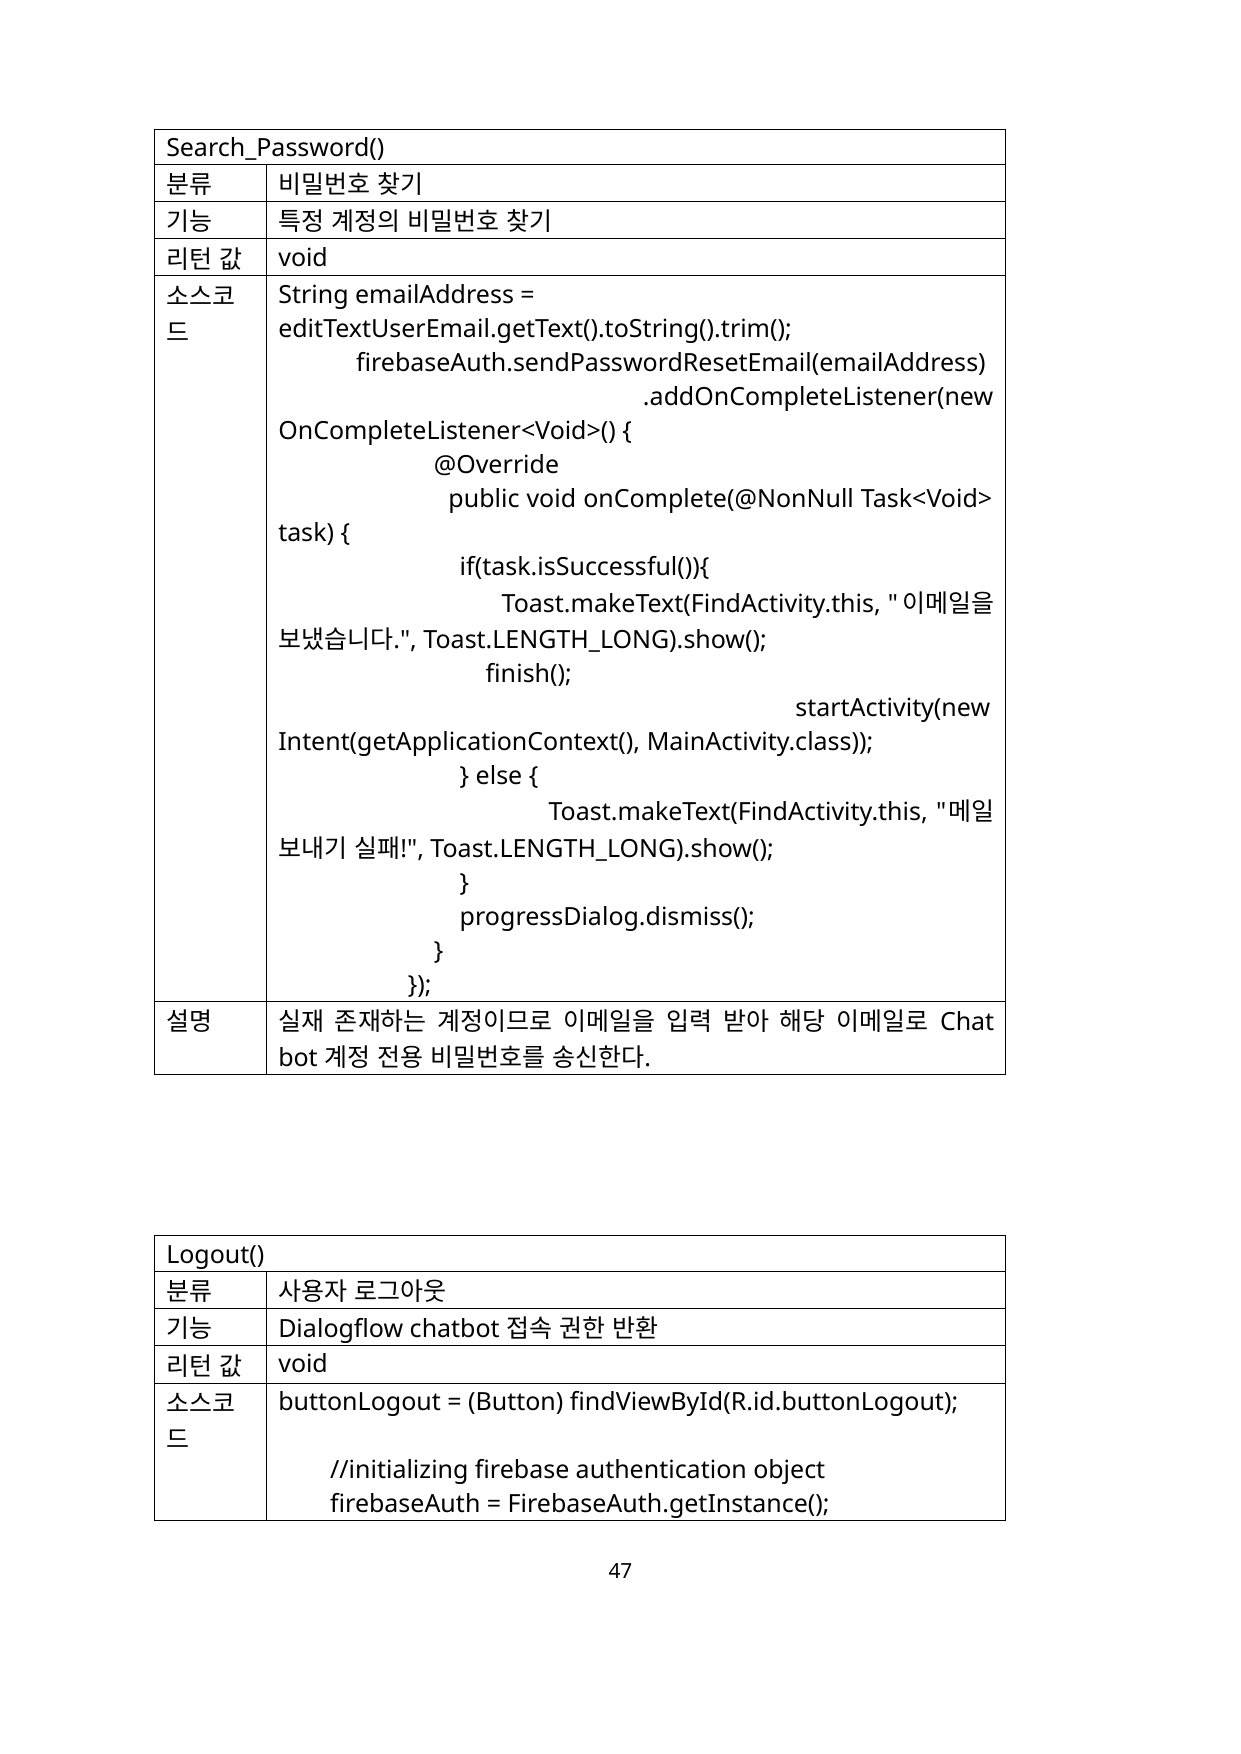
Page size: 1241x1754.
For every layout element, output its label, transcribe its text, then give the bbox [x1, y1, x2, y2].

table_cell String emailAddress = editTextUserEmail.getText().toString().trim(); firebaseAuth.sendPasswordResetEmail(emailAddress) .addOnCompleteListener(new OnCompleteListener<Void>() { @Override public void onComplete(@NonNull Task<Void> task) { if(task.isSuccessful()){ Toast.makeText(FindActivity.this, "이메일을 보냈습니다.", Toast.LENGTH_LONG).show(); finish(); startActivity(new Intent(getApplicationContext(), MainActivity.class)); } else { Toast.makeText(FindActivity.this, "메일 보내기 실패!", Toast.LENGTH_LONG).show(); } progressDialog.dismiss(); } }); [267, 276, 1005, 1001]
table_cell 특정 계정의 비밀번호 찾기 [267, 202, 1005, 238]
table_cell 리턴 값 [155, 1346, 266, 1382]
table_cell 소스코드 [155, 276, 266, 1001]
table_cell void [267, 239, 1005, 275]
table_header Search_Password() [155, 130, 1005, 163]
table_cell 분류 [155, 165, 266, 201]
table_header Logout() [155, 1236, 1005, 1271]
table_cell 설명 [155, 1002, 266, 1074]
table_cell void [267, 1346, 1005, 1382]
table_cell 사용자 로그아웃 [267, 1272, 1005, 1308]
table_cell 실재 존재하는 계정이므로 이메일을 입력 받아 해당 이메일로 Chat bot 계정 전용 비밀번호를 송신한다. [267, 1002, 1005, 1074]
table_cell 기능 [155, 202, 266, 238]
table_cell 리턴 값 [155, 239, 266, 275]
table_cell 기능 [155, 1309, 266, 1345]
table_cell 분류 [155, 1272, 266, 1308]
table_cell 소스코드 [155, 1384, 266, 1520]
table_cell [267, 1384, 1005, 1520]
table_cell Dialogflow chatbot 접속 권한 반환 [267, 1309, 1005, 1345]
table_cell 비밀번호 찾기 [267, 165, 1005, 201]
